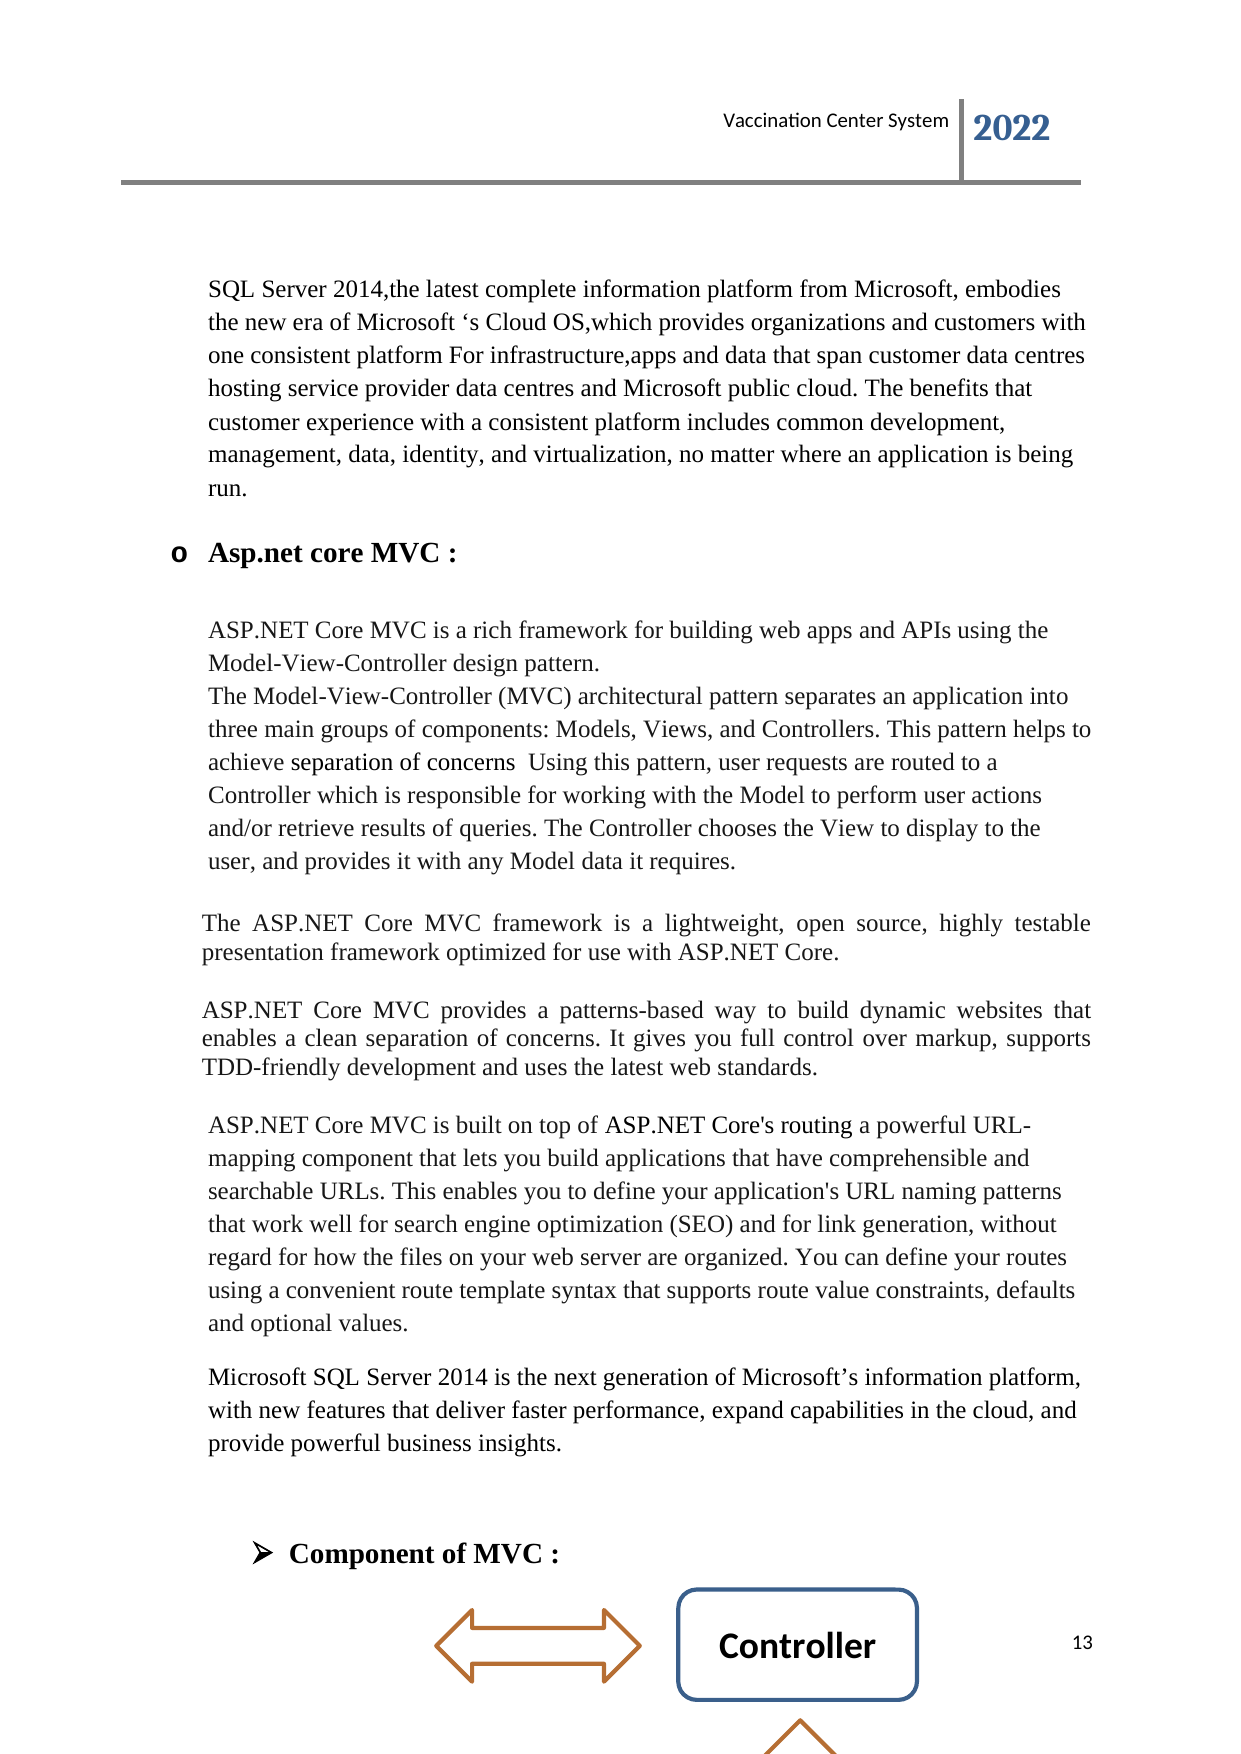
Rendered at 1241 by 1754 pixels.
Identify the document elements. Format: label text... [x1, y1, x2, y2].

text ASP.NET Core MVC provides a patterns-based way to build dynamic websites that enables a clean separation of concerns. It gives you full control over markup, supports TDD-friendly development and uses the latest web standards. [202, 995, 1093, 1081]
list Asp.net core MVC : [170, 535, 1093, 571]
list ASP.NET Core MVC is built on top of ASP.NET Core's routing a powerful URL-mapping component that lets you build applications that have comprehensible and searchable URLs. This enables you to define your application's URL naming patterns that work well for search engine optimization (SEO) and for link generation, without regard for how the files on your web server are organized. You can define your routes using a convenient route template syntax that supports route value constraints, defaults and optional values. [208, 1110, 1093, 1337]
list The Model-View-Controller (MVC) architectural pattern separates an application into three main groups of components: Models, Views, and Controllers. This pattern helps to achieve separation of concerns Using this pattern, user requests are routed to a Controller which is responsible for working with the Model to perform user actions and/or retrieve results of queries. The Controller chooses the View to display to the user, and provides it with any Model data it requires. [208, 681, 1093, 874]
list Component of MVC : [251, 1536, 1093, 1569]
text Microsoft SQL Server 2014 is the next generation of Microsoft’s information platform, with new features that deliver faster performance, expand capabilities in the cloud, and provide powerful business insights. [208, 1362, 1093, 1457]
list ASP.NET Core MVC is a rich framework for building web apps and APIs using the Model-View-Controller design pattern. [208, 615, 1093, 676]
list SQL Server 2014,the latest complete information platform from Microsoft, embodies the new era of Microsoft ‘s Cloud OS,which provides organizations and customers with one consistent platform For infrastructure,apps and data that span customer data centres hosting service provider data centres and Microsoft public cloud. The benefits that customer experience with a consistent platform includes common development, management, data, identity, and virtualization, no matter where an application is being run. [208, 274, 1093, 501]
text The ASP.NET Core MVC framework is a lightweight, open source, highly testable presentation framework optimized for use with ASP.NET Core. [202, 908, 1093, 966]
